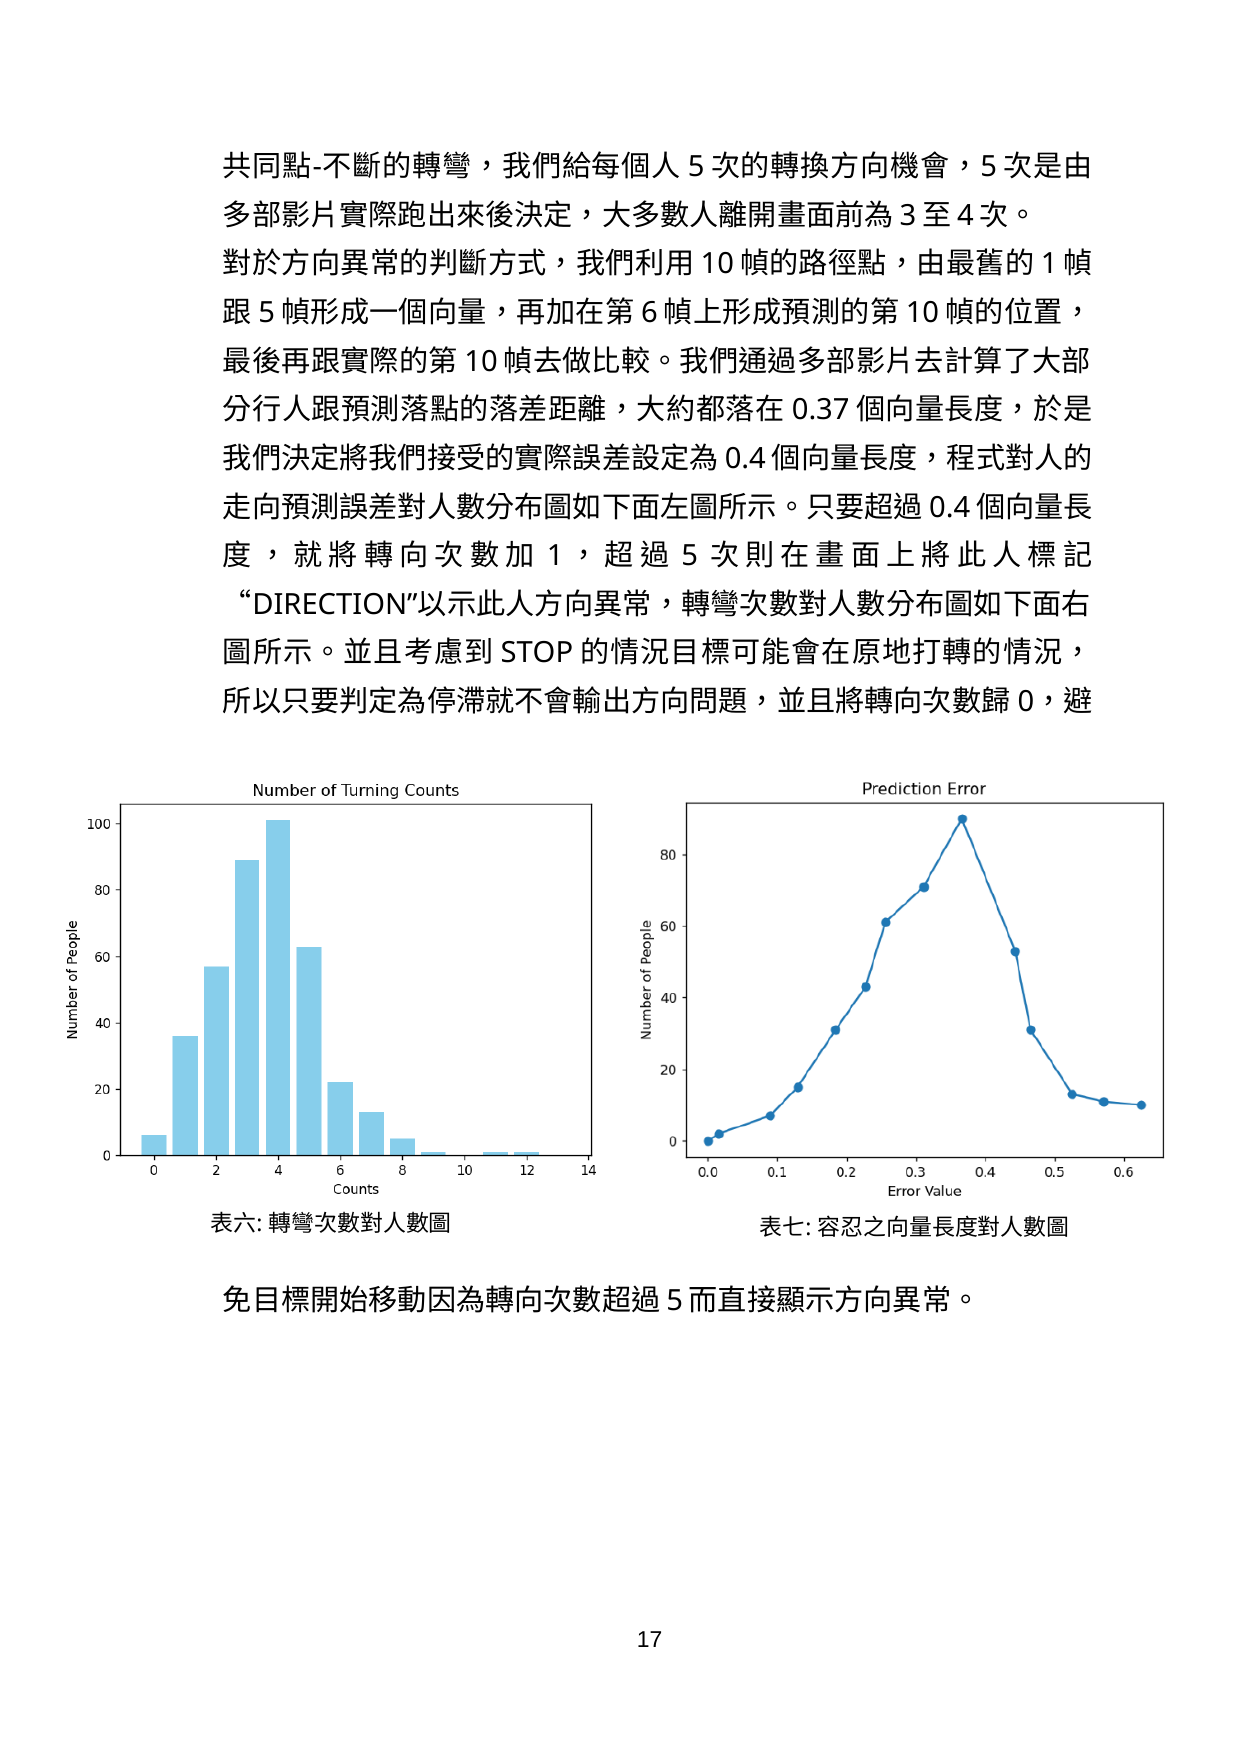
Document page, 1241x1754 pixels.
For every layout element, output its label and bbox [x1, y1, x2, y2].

text [223, 142, 1092, 574]
